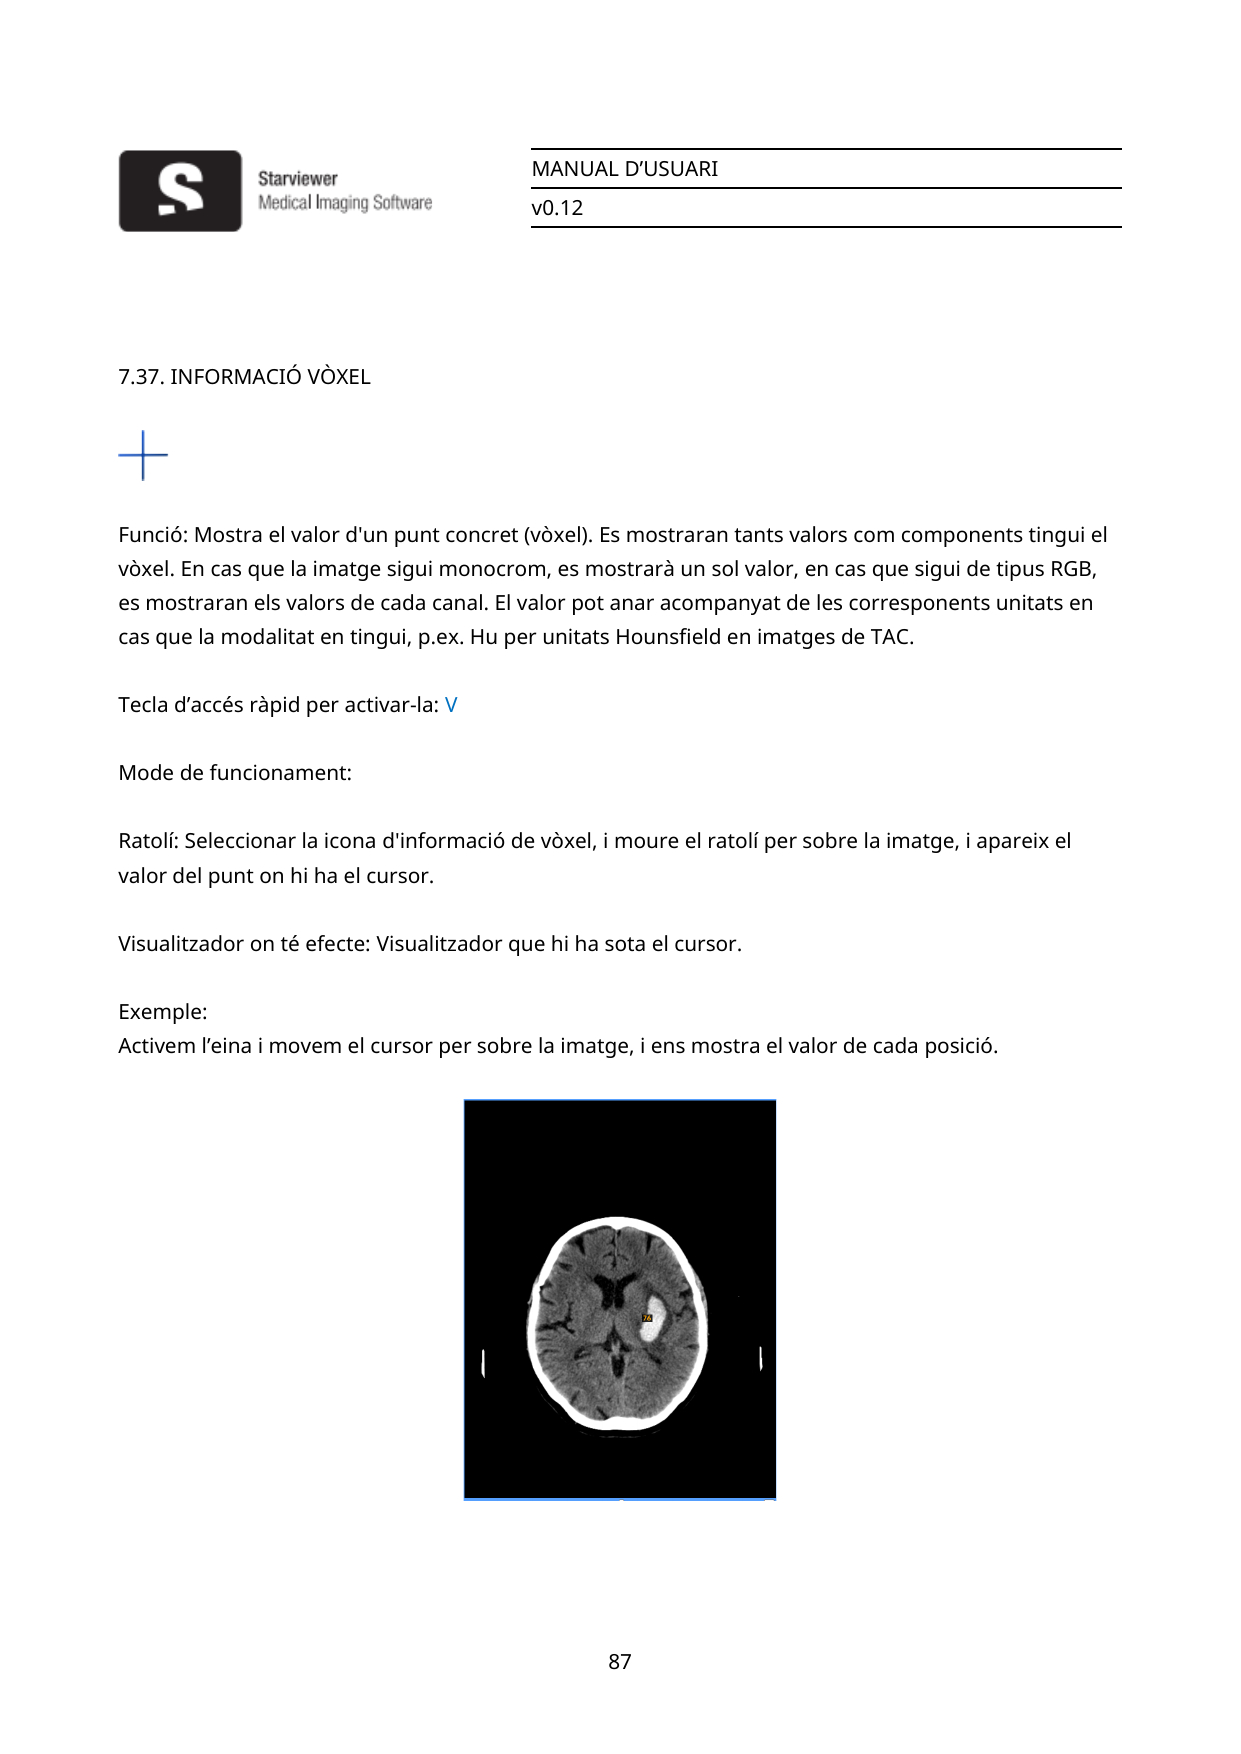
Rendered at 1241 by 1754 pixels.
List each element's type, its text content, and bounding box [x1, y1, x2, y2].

text Funció: Mostra el valor d'un punt concret (vòxel). Es mostraran tants valors com components tingui el vòxel. En cas que la imatge sigui monocrom, es mostrarà un sol valor, en cas que sigui de tipus RGB, es mostraran els valors de cada canal. El valor pot anar acompanyat de les corresponents unitats en cas que la modalitat en tingui, p.ex. Hu per unitats Hounsfield en imatges de TAC. [118, 520, 1122, 651]
subtitle Informació vòxel [118, 362, 1122, 391]
text Exemple: [118, 997, 1122, 1025]
text Activem l’eina i movem el cursor per sobre la imatge, i ens mostra el valor de cada posició. [118, 1031, 1122, 1059]
text Mode de funcionament: [118, 758, 1122, 787]
text Visualitzador on té efecte: Visualitzador que hi ha sota el cursor. [118, 929, 1122, 957]
picture [118, 430, 169, 481]
text Ratolí: Seleccionar la icona d'informació de vòxel, i moure el ratolí per sobre la imatge, i apareix el valor del punt on hi ha el cursor. [118, 827, 1122, 889]
picture [463, 1099, 777, 1501]
text Tecla d’accés ràpid per activar-la: V [118, 690, 1122, 719]
